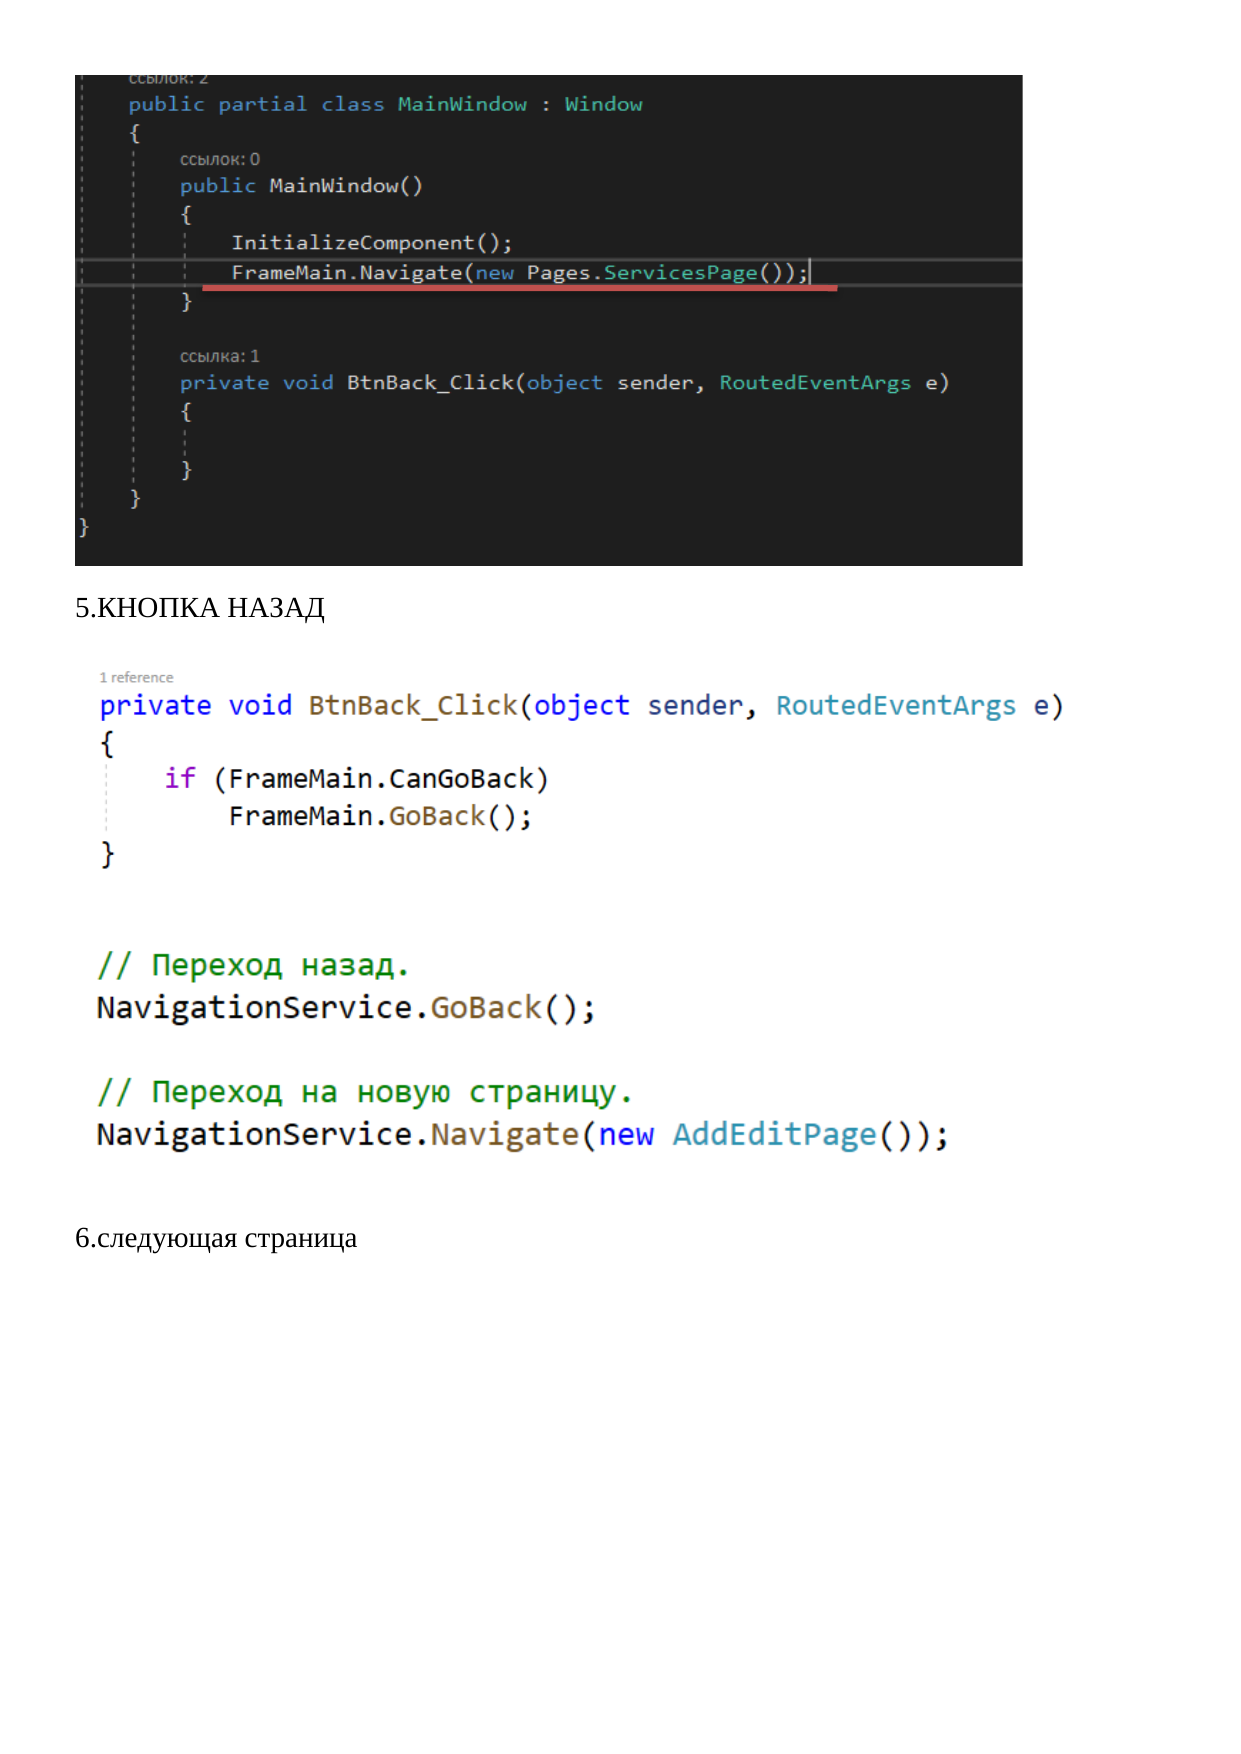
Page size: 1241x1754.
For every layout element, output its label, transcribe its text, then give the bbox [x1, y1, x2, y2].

picture [75, 650, 1085, 896]
text 6.следующая страница [75, 1220, 1165, 1253]
picture [75, 75, 1023, 566]
text 5.КНОПКА НАЗАД [75, 591, 1165, 624]
picture [75, 920, 1009, 1195]
